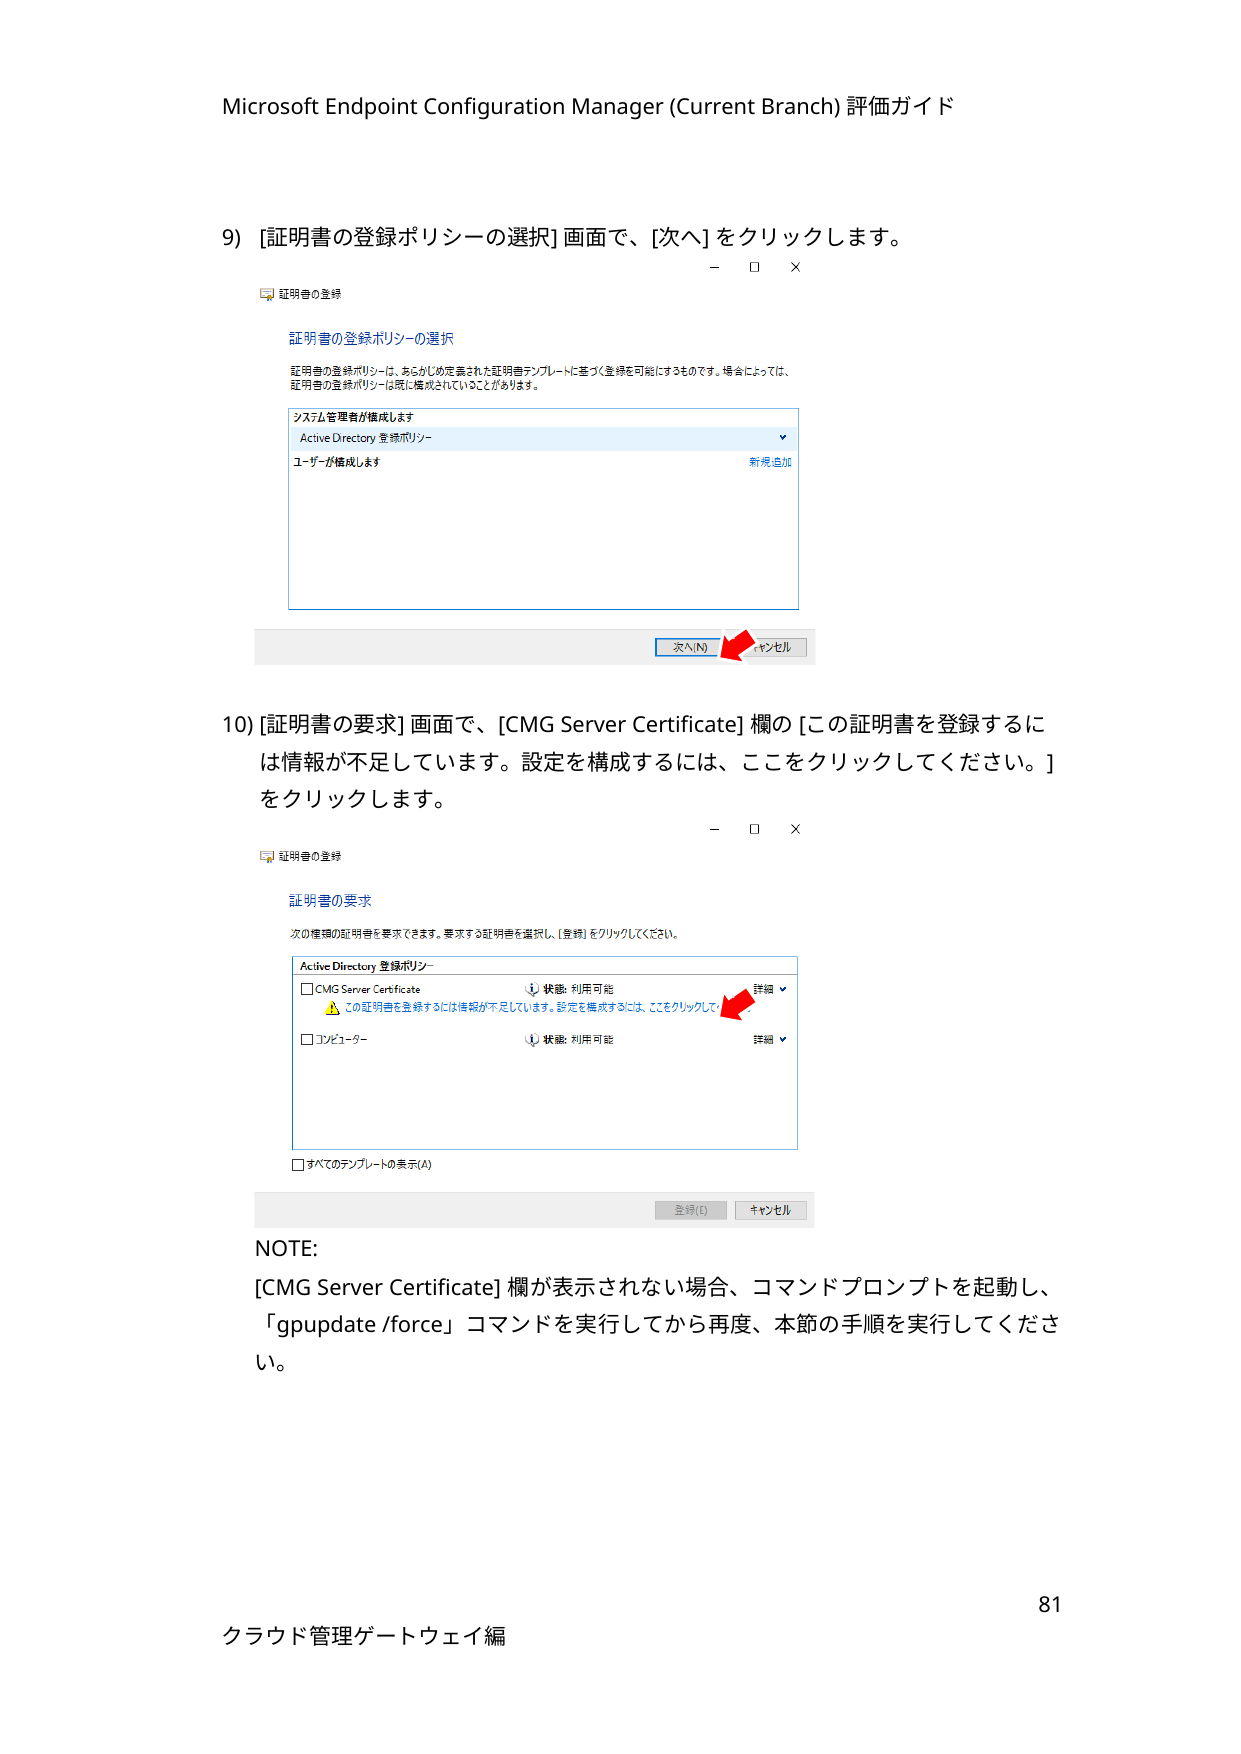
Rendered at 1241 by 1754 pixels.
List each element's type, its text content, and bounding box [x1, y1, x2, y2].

picture [254, 816, 815, 1228]
text [CMG Server Certificate] 欄が表示されない場合、コマンドプロンプトを起動し、「gpupdate /force」コマンドを実行してから再度、本節の手順を実行してください。 [254, 1267, 1063, 1379]
picture [254, 254, 816, 665]
list [証明書の要求] 画面で、[CMG Server Certificate] 欄の [この証明書を登録するには情報が不足しています。設定を構成するには、ここをクリックしてください。] をクリックします。 [222, 704, 1063, 817]
text NOTE: [254, 1229, 1063, 1267]
list [証明書の登録ポリシーの選択] 画面で、[次へ] をクリックします。 [222, 217, 1063, 254]
